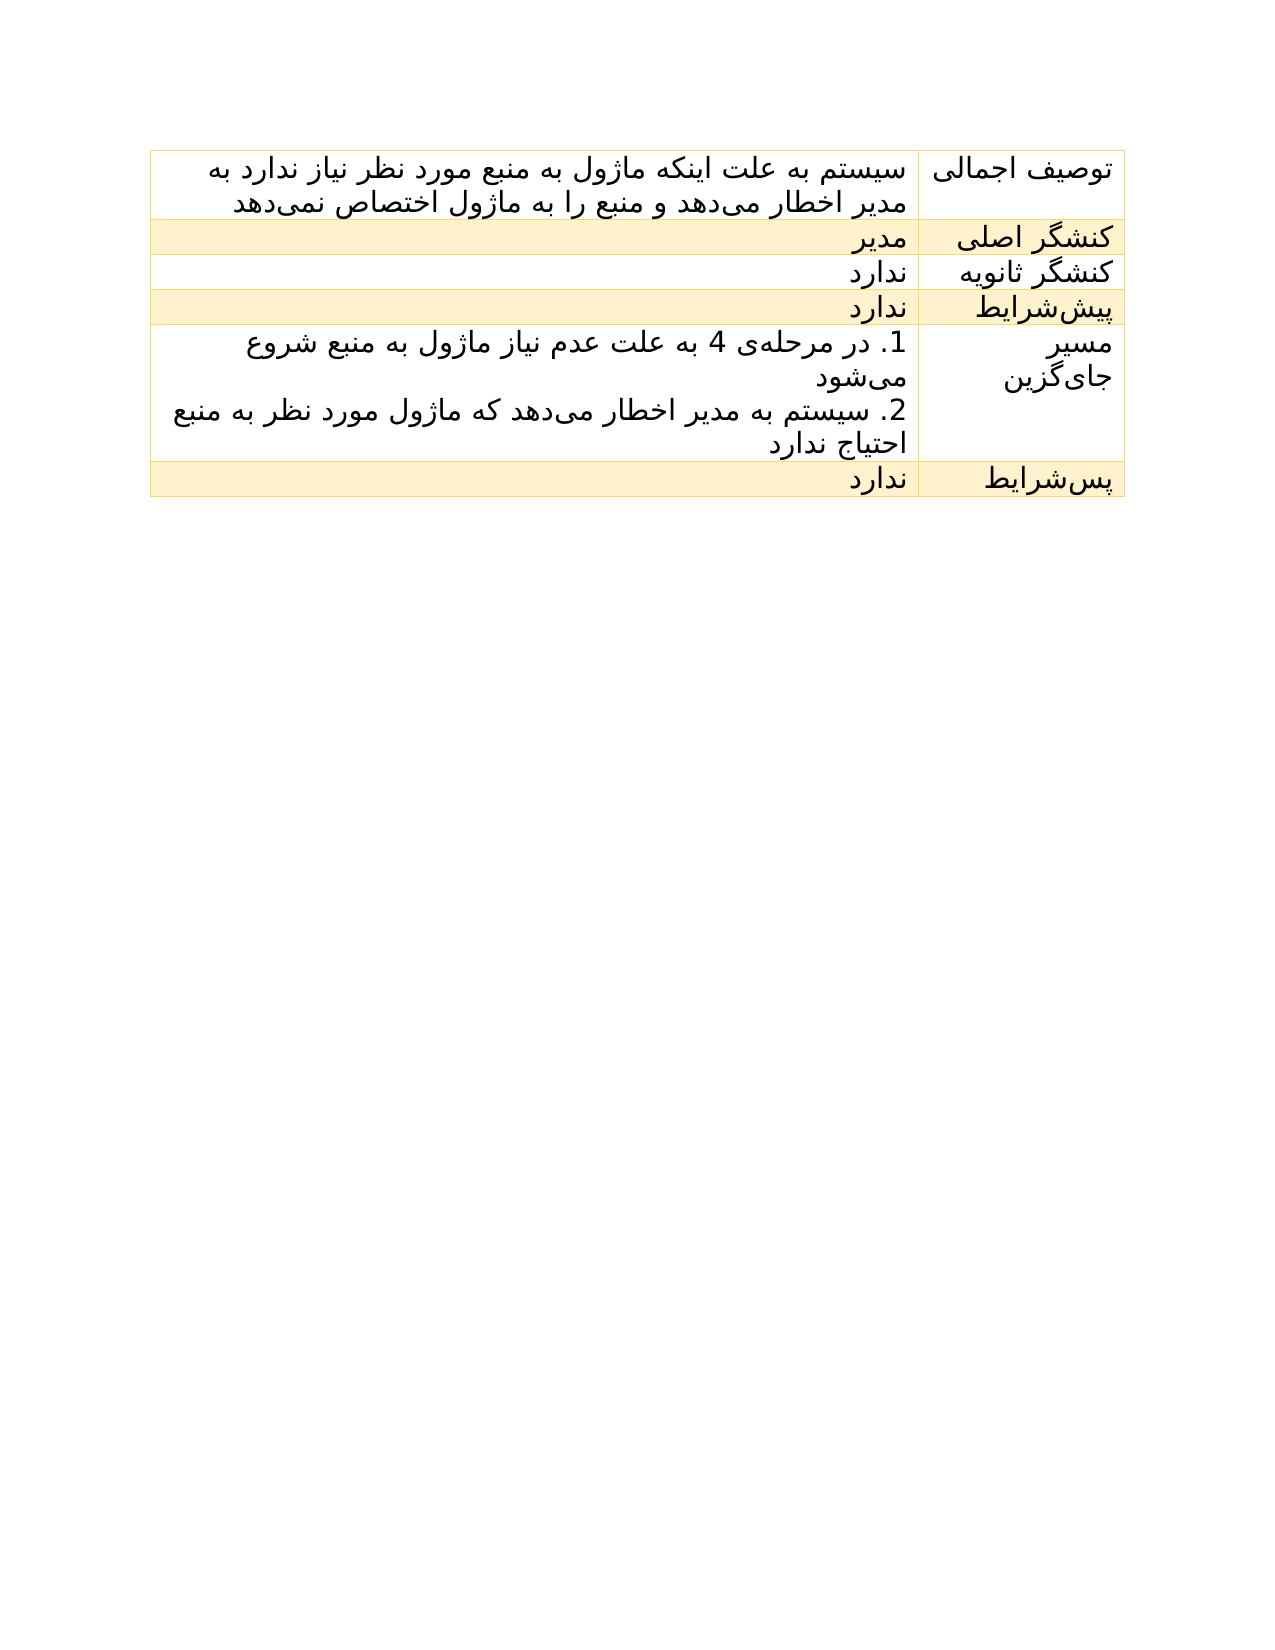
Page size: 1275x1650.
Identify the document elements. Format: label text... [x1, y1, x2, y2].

table_cell مدیر [151, 220, 918, 254]
table_cell 1. در مرحله‌ی 4 به علت عدم نیاز ماژول به منبع شروع می‌شود 2. سیستم به مدیر اخطار می‌دهد که ماژول مورد نظر به منبع احتیاج ندارد [151, 325, 918, 461]
table_cell پیش‌شرایط [919, 290, 1124, 324]
table_cell ندارد [151, 290, 918, 324]
table_cell سیستم به علت اینکه ماژول به منبع مورد نظر نیاز ندارد به مدیر اخطار می‌دهد و منبع را به ماژول اختصاص نمی‌دهد [151, 151, 918, 219]
table_cell پس‌شرایط [919, 462, 1124, 496]
table_cell کنشگر ثانویه [919, 255, 1124, 289]
table_cell توصیف اجمالی [919, 151, 1124, 219]
table_cell ندارد [151, 462, 918, 496]
table_cell مسیر جای‌گزین [919, 325, 1124, 461]
table_cell ندارد [151, 255, 918, 289]
table_cell کنشگر اصلی [919, 220, 1124, 254]
